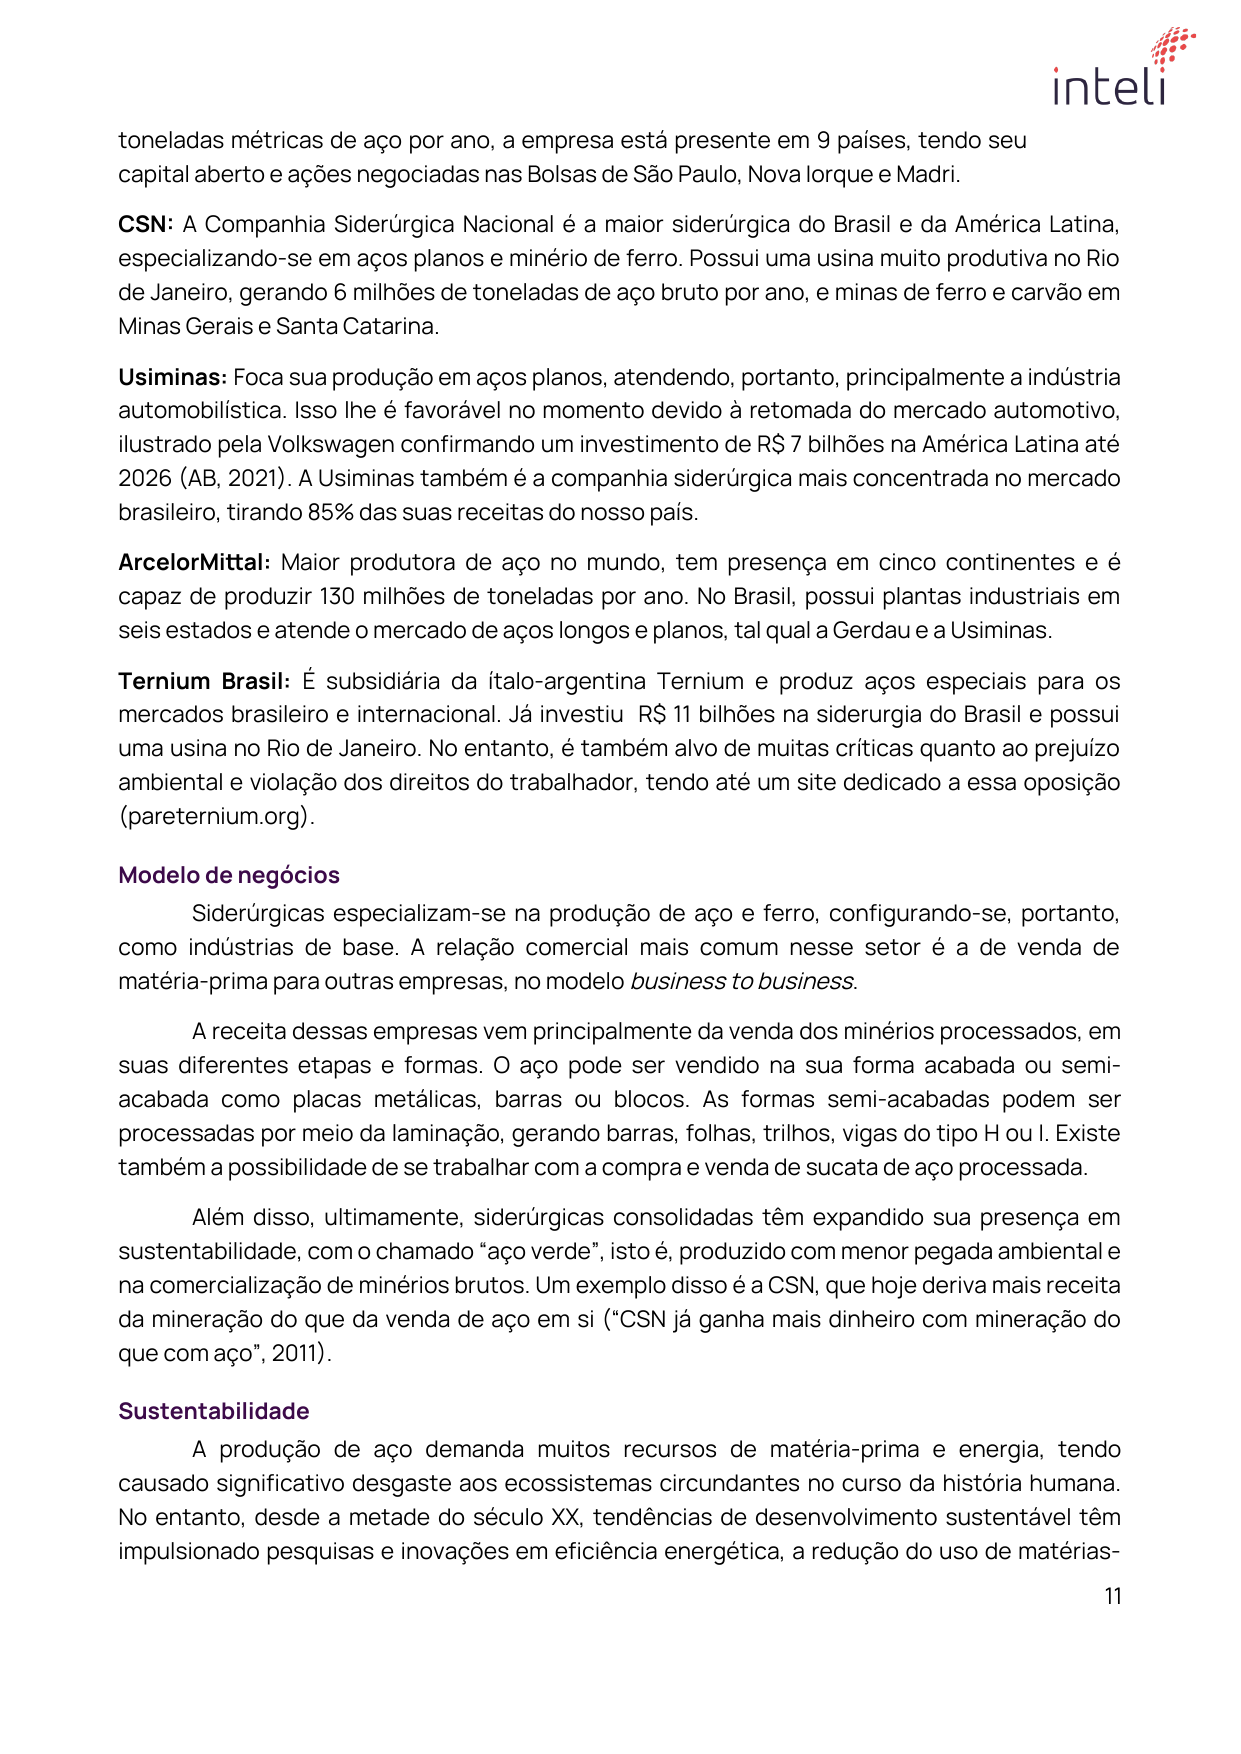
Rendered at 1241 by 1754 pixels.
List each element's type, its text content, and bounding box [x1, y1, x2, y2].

text Além disso, ultimamente, siderúrgicas consolidadas têm expandido sua presença em sustentabilidade, com o chamado “aço verde”, isto é, produzido com menor pegada ambiental e na comercialização de minérios brutos. Um exemplo disso é a CSN, que hoje deriva mais receita da mineração do que da venda de aço em si (“CSN já ganha mais dinheiro com mineração do que com aço”, 2011). [118, 1201, 1122, 1368]
subtitle Sustentabilidade [118, 1395, 1122, 1427]
text ArcelorMittal: Maior produtora de aço no mundo, tem presença em cinco continentes e é capaz de produzir 130 milhões de toneladas por ano. No Brasil, possui plantas industriais em seis estados e atende o mercado de aços longos e planos, tal qual a Gerdau e a Usiminas. [118, 546, 1122, 645]
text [118, 1433, 1122, 1566]
text A receita dessas empresas vem principalmente da venda dos minérios processados, em suas diferentes etapas e formas. O aço pode ser vendido na sua forma acabada ou semi-acabada como placas metálicas, barras ou blocos. As formas semi-acabadas podem ser processadas por meio da laminação, gerando barras, folhas, trilhos, vigas do tipo H ou I. Existe também a possibilidade de se trabalhar com a compra e venda de sucata de aço processada. [118, 1015, 1122, 1182]
subtitle Modelo de negócios [118, 859, 1122, 890]
text Siderúrgicas especializam-se na produção de aço e ferro, configurando-se, portanto, como indústrias de base. A relação comercial mais comum nesse setor é a de venda de matéria-prima para outras empresas, no modelo business to business. [118, 897, 1122, 996]
picture [1054, 27, 1197, 105]
text CSN: A Companhia Siderúrgica Nacional é a maior siderúrgica do Brasil e da América Latina, especializando-se em aços planos e minério de ferro. Possui uma usina muito produtiva no Rio de Janeiro, gerando 6 milhões de toneladas de aço bruto por ano, e minas de ferro e carvão em Minas Gerais e Santa Catarina. [118, 208, 1122, 341]
text Ternium Brasil: É subsidiária da ítalo-argentina Ternium e produz aços especiais para os mercados brasileiro e internacional. Já investiu R$ 11 bilhões na siderurgia do Brasil e possui uma usina no Rio de Janeiro. No entanto, é também alvo de muitas críticas quanto ao prejuízo ambiental e violação dos direitos do trabalhador, tendo até um site dedicado a essa oposição (pareternium.org). [118, 664, 1122, 831]
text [118, 124, 1122, 189]
text Usiminas: Foca sua produção em aços planos, atendendo, portanto, principalmente a indústria automobilística. Isso lhe é favorável no momento devido à retomada do mercado automotivo, ilustrado pela Volkswagen confirmando um investimento de R$ 7 bilhões na América Latina até 2026 (AB, 2021). A Usiminas também é a companhia siderúrgica mais concentrada no mercado brasileiro, tirando 85% das suas receitas do nosso país. [118, 360, 1122, 527]
